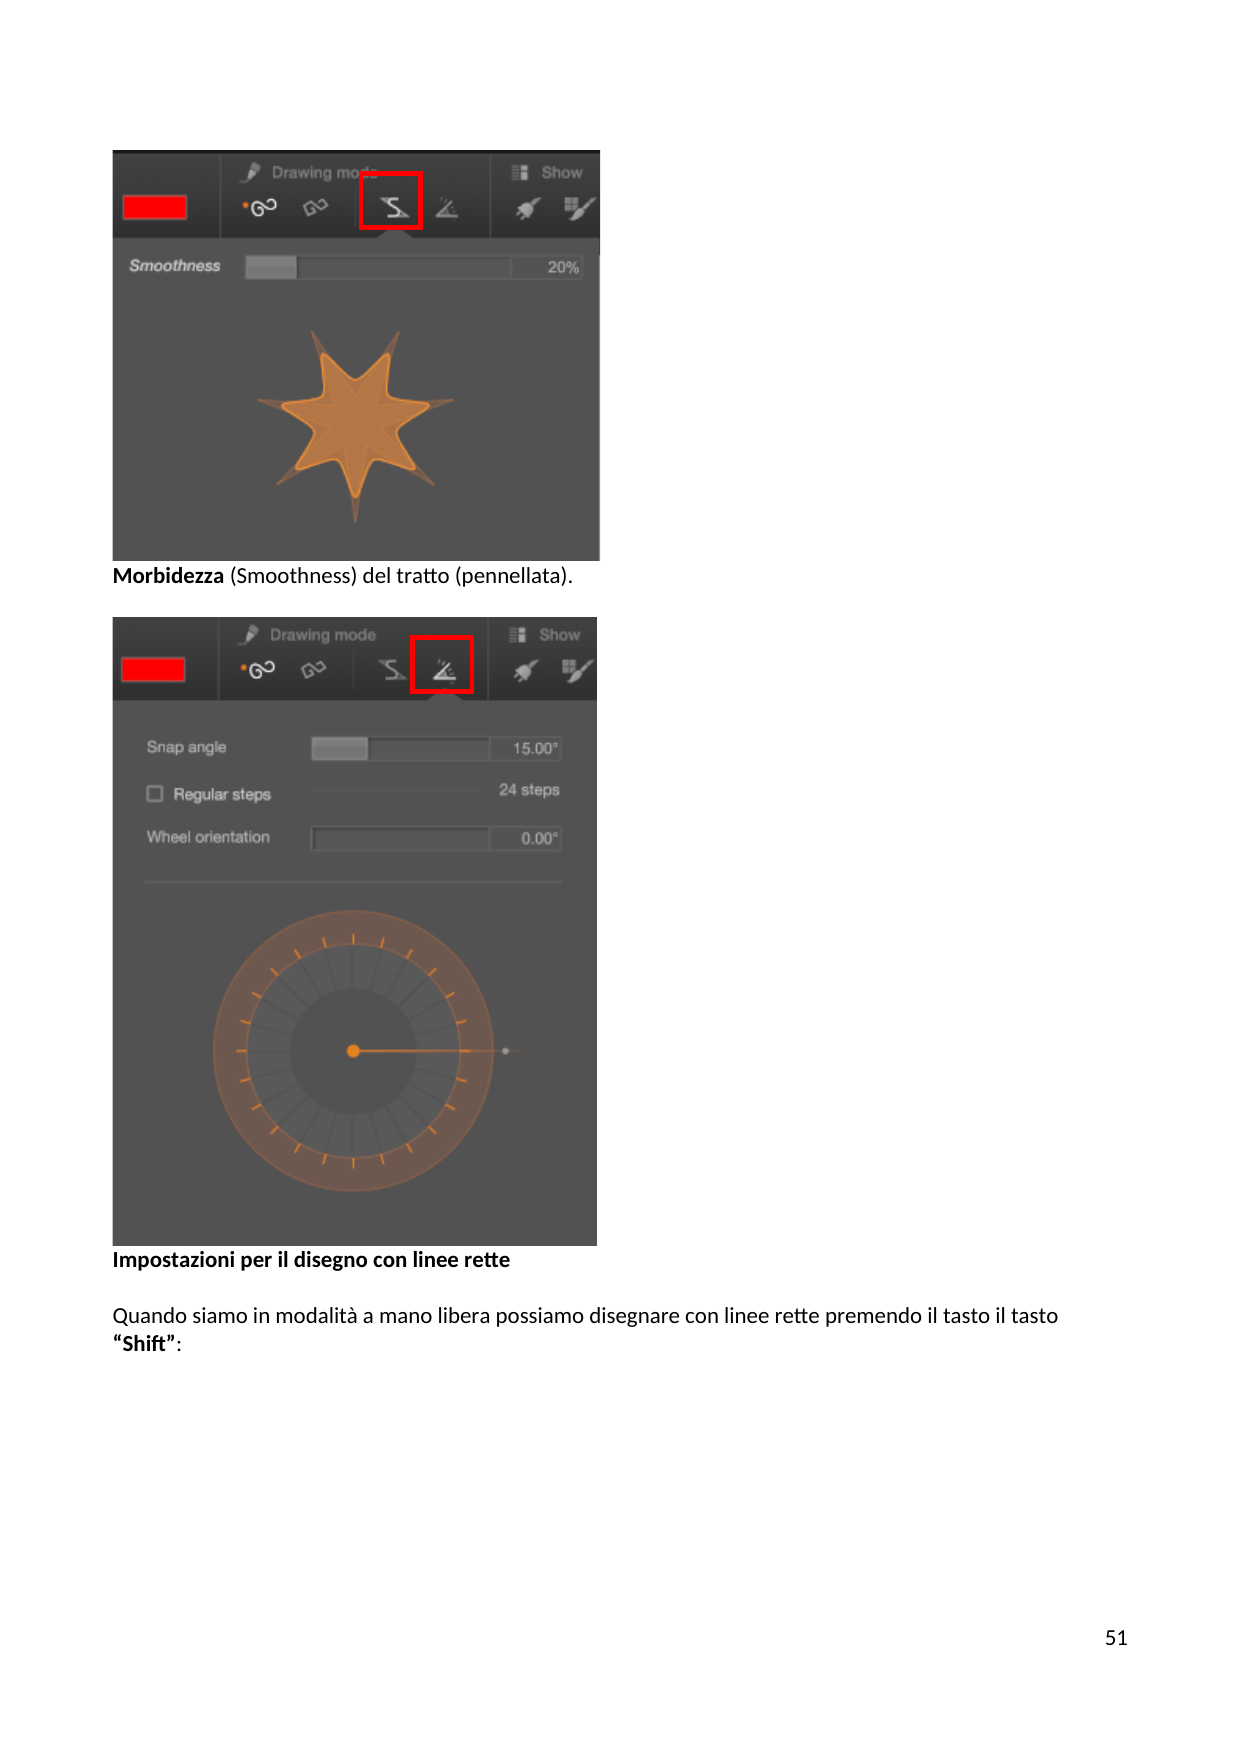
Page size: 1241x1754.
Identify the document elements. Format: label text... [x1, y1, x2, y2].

text Morbidezza (Smoothness) del tratto (pennellata). [112, 561, 1128, 589]
text Impostazioni per il disegno con linee rette [112, 1245, 1128, 1273]
picture [112, 617, 597, 1246]
text Quando siamo in modalità a mano libera possiamo disegnare con linee rette premendo il tasto il tasto “Shift”: [112, 1301, 1128, 1357]
picture [112, 150, 600, 561]
